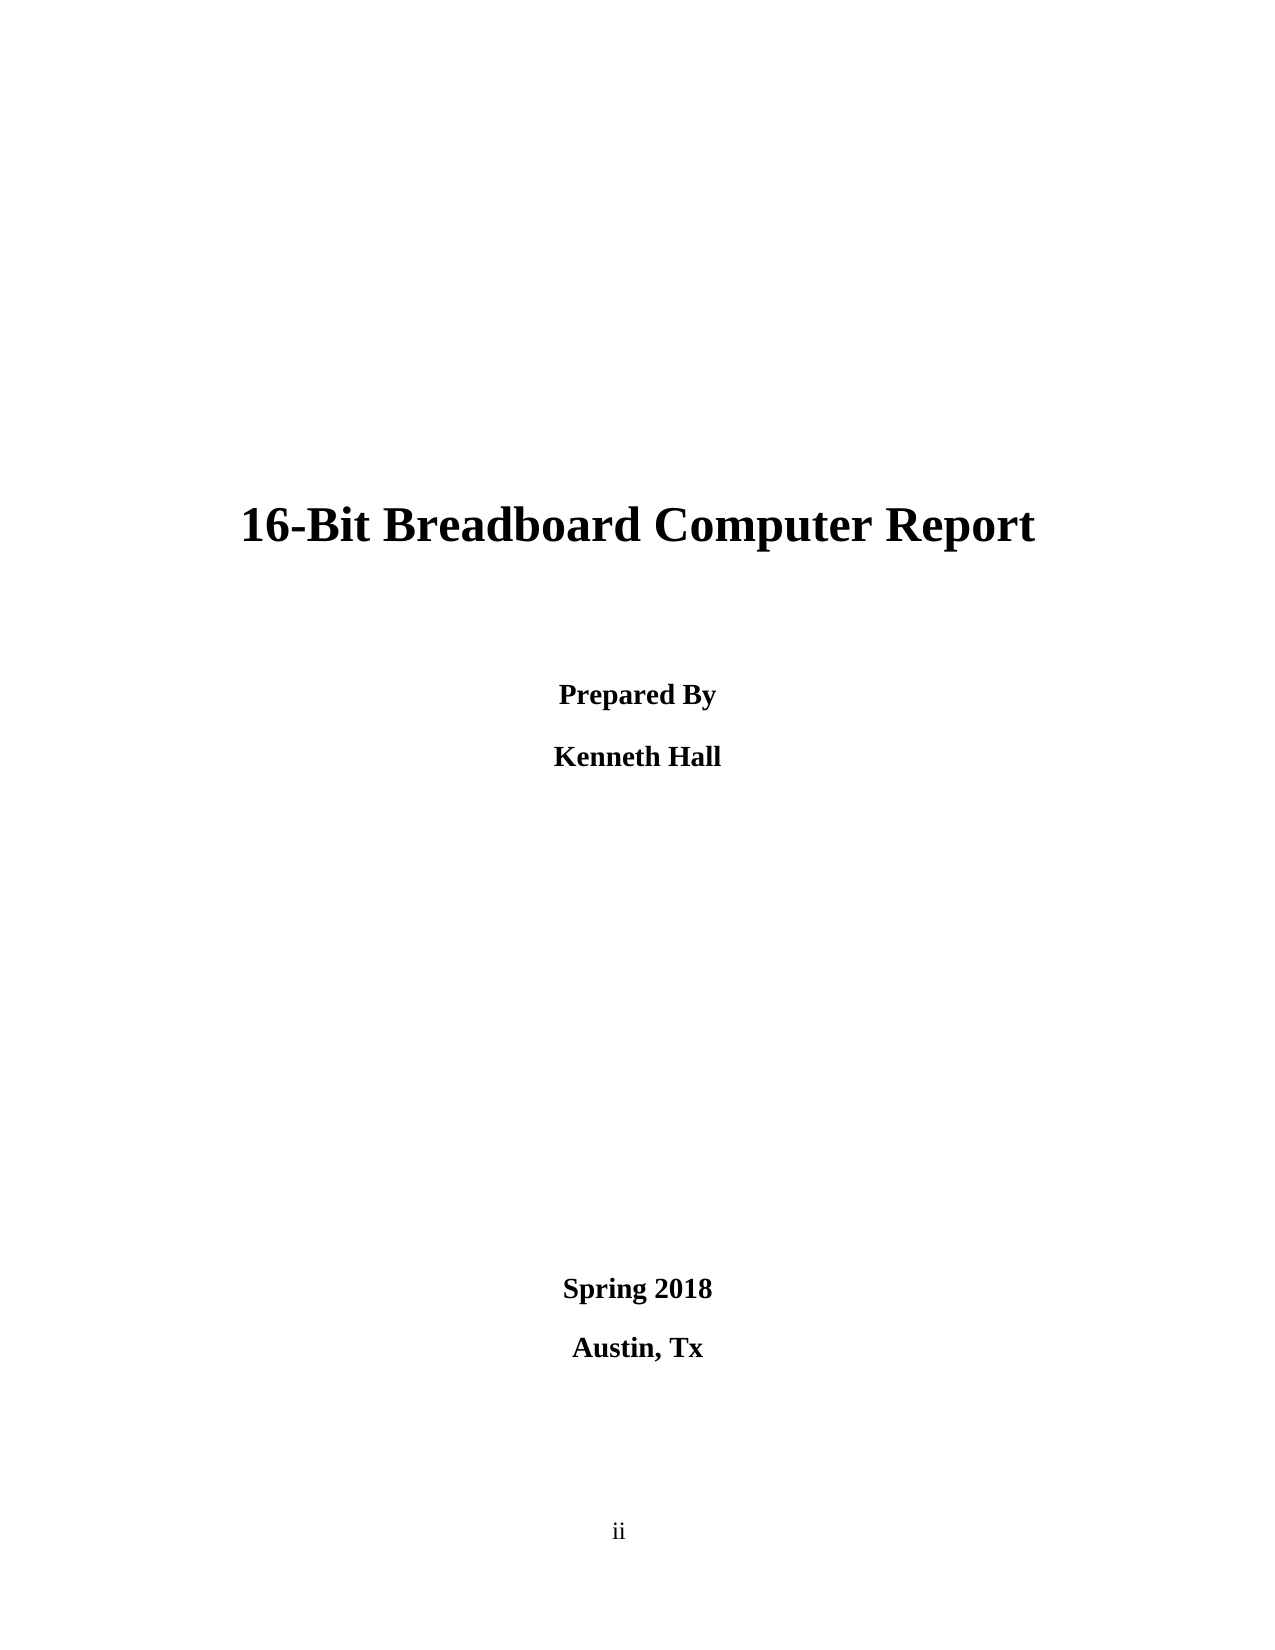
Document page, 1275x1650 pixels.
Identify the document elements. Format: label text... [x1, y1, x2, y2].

text Spring 2018 [150, 1271, 1125, 1305]
text Prepared By [150, 677, 1125, 711]
text 16-Bit Breadboard Computer Report [150, 495, 1125, 552]
text Austin, Tx [150, 1330, 1125, 1363]
text Kenneth Hall [150, 739, 1125, 773]
